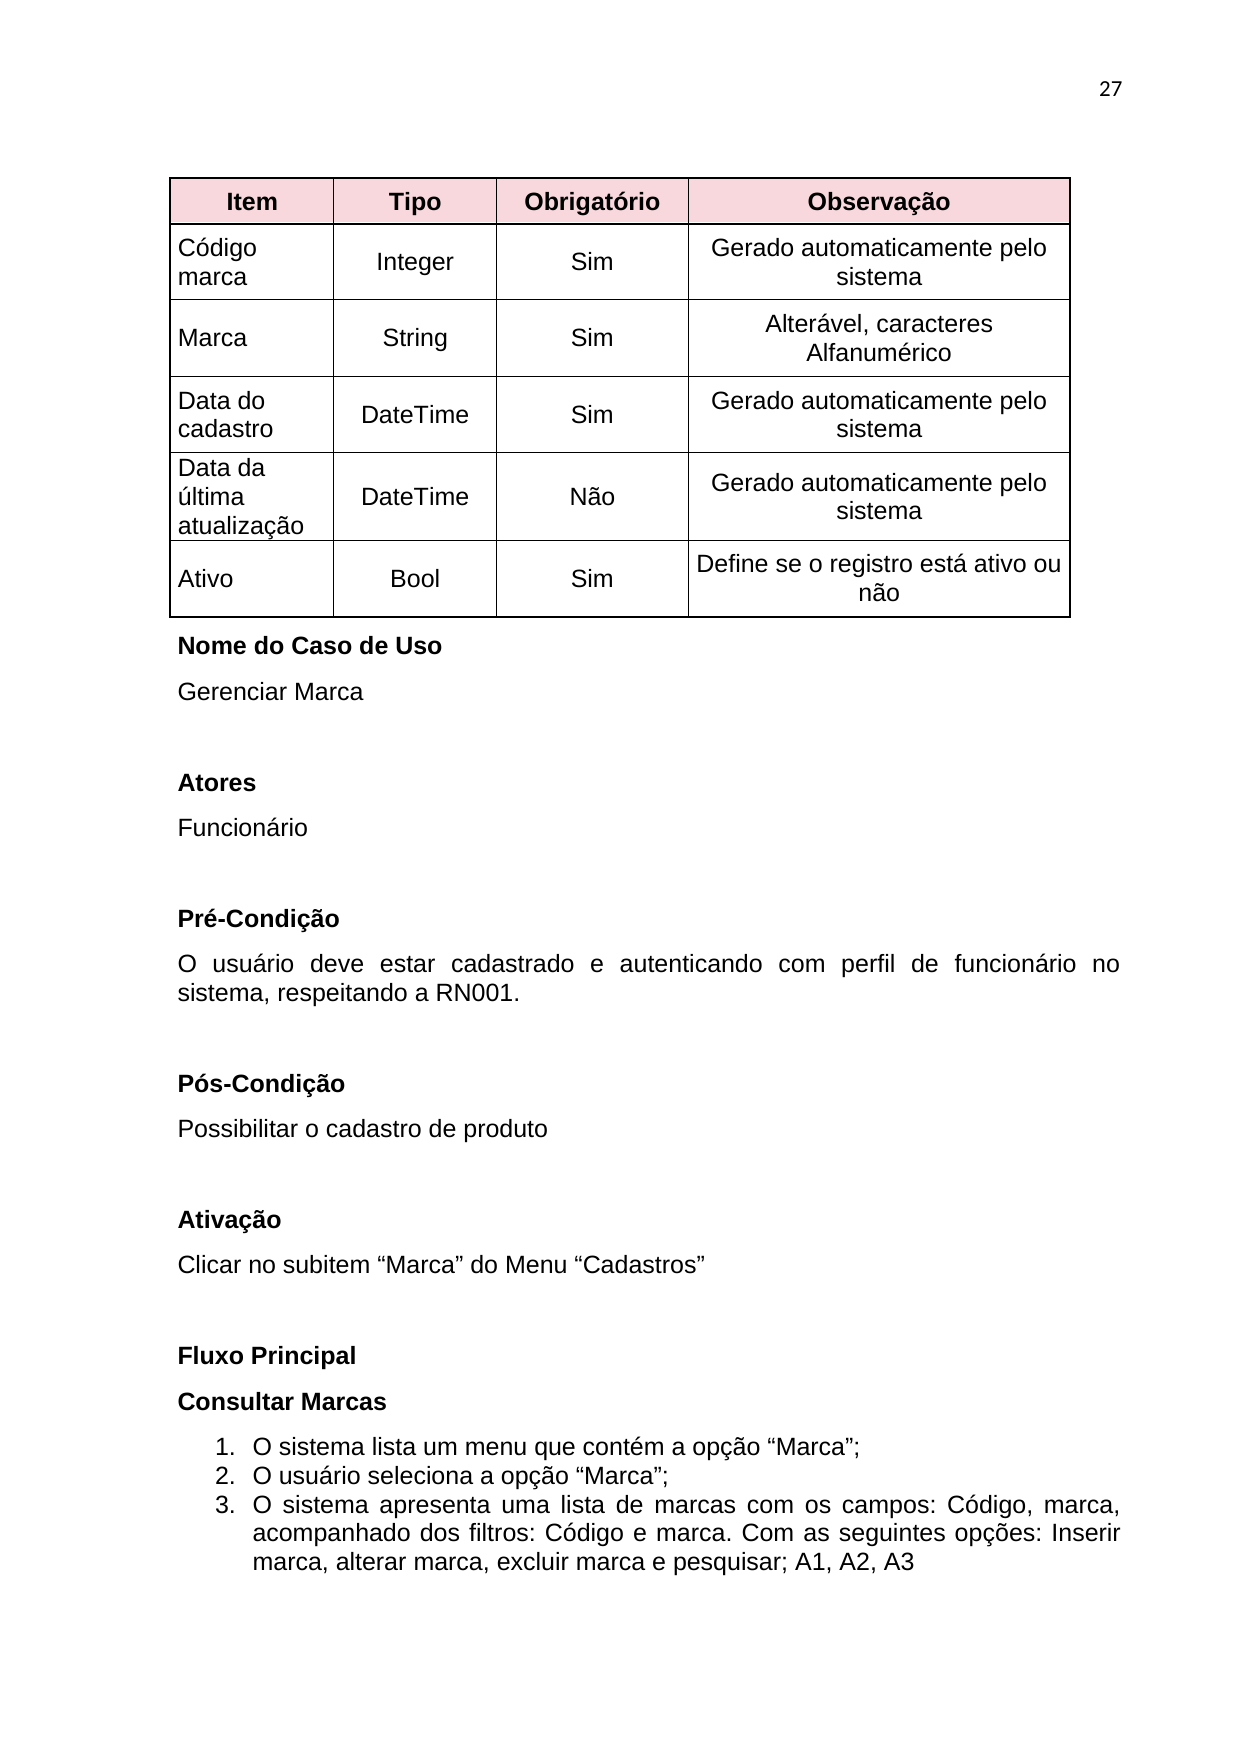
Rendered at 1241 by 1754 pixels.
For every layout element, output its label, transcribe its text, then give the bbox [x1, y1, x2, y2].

table_cell Data do cadastro [171, 377, 333, 452]
table_cell Alterável, caracteres Alfanumérico [689, 300, 1069, 376]
text Consultar Marcas [177, 1387, 1122, 1416]
text Atores [177, 768, 1122, 796]
table_cell Sim [497, 225, 688, 299]
text Possibilitar o cadastro de produto [177, 1114, 1122, 1143]
table_cell Não [497, 453, 688, 539]
text Funcionário [177, 813, 1122, 842]
table_cell Bool [334, 541, 496, 616]
table_cell Gerado automaticamente pelo sistema [689, 225, 1069, 299]
text O usuário deve estar cadastrado e autenticando com perfil de funcionário no sistema, respeitando a RN001. [177, 949, 1122, 1007]
text Gerenciar Marca [177, 677, 1122, 706]
table_header Observação [689, 179, 1069, 222]
text Pós-Condição [177, 1069, 1122, 1098]
table_header Obrigatório [497, 179, 688, 222]
table_cell Ativo [171, 541, 333, 616]
text Pré-Condição [177, 904, 1122, 933]
table_cell DateTime [334, 377, 496, 452]
table_cell Define se o registro está ativo ou não [689, 541, 1069, 616]
list O sistema apresenta uma lista de marcas com os campos: Código, marca, acompanhado dos filtros: Código e marca. Com as seguintes opções: Inserir marca, alterar marca, excluir marca e pesquisar; A1, A2, A3 [215, 1490, 1122, 1576]
text Clicar no subitem “Marca” do Menu “Cadastros” [177, 1251, 1122, 1279]
list O sistema lista um menu que contém a opção “Marca”; [215, 1432, 1122, 1461]
table_cell DateTime [334, 453, 496, 539]
table_cell Marca [171, 300, 333, 376]
table_cell Sim [497, 377, 688, 452]
table_cell Gerado automaticamente pelo sistema [689, 453, 1069, 539]
text Ativação [177, 1205, 1122, 1234]
table_header Tipo [334, 179, 496, 222]
table_cell Sim [497, 541, 688, 616]
table_cell Integer [334, 225, 496, 299]
table_cell Gerado automaticamente pelo sistema [689, 377, 1069, 452]
table_header Item [171, 179, 333, 222]
text Fluxo Principal [177, 1341, 1122, 1370]
table_cell Código marca [171, 225, 333, 299]
table_cell Data da última atualização [171, 453, 333, 539]
table_cell String [334, 300, 496, 376]
list O usuário seleciona a opção “Marca”; [215, 1461, 1122, 1490]
text Nome do Caso de Uso [177, 223, 1122, 660]
table_cell Sim [497, 300, 688, 376]
